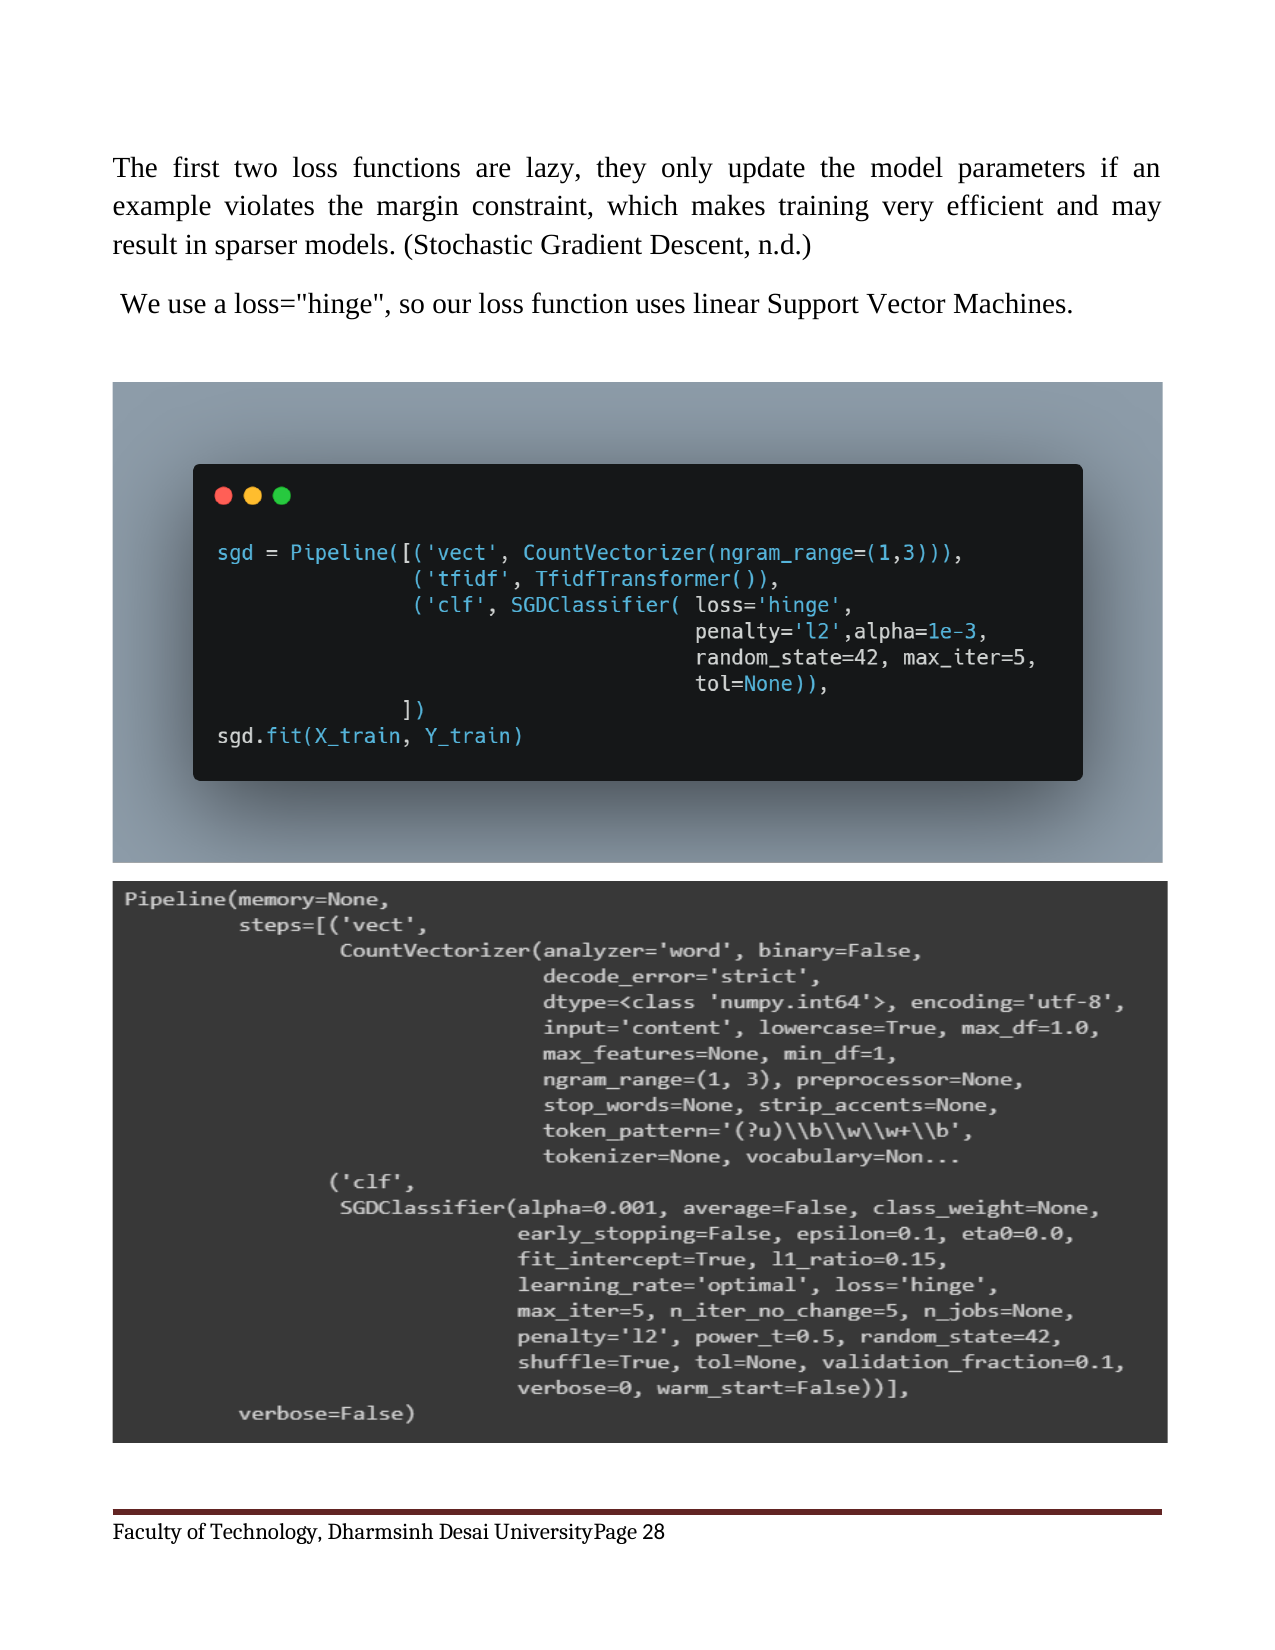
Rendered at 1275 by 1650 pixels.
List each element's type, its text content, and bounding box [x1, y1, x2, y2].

picture [112, 881, 1168, 1443]
text The first two loss functions are lazy, they only update the model parameters if an example violates the margin constraint, which makes training very efficient and may result in sparser models. [112, 150, 1162, 261]
picture [112, 382, 1163, 863]
text We use a loss="hinge", so our loss function uses linear Support Vector Machines. [112, 286, 1162, 320]
